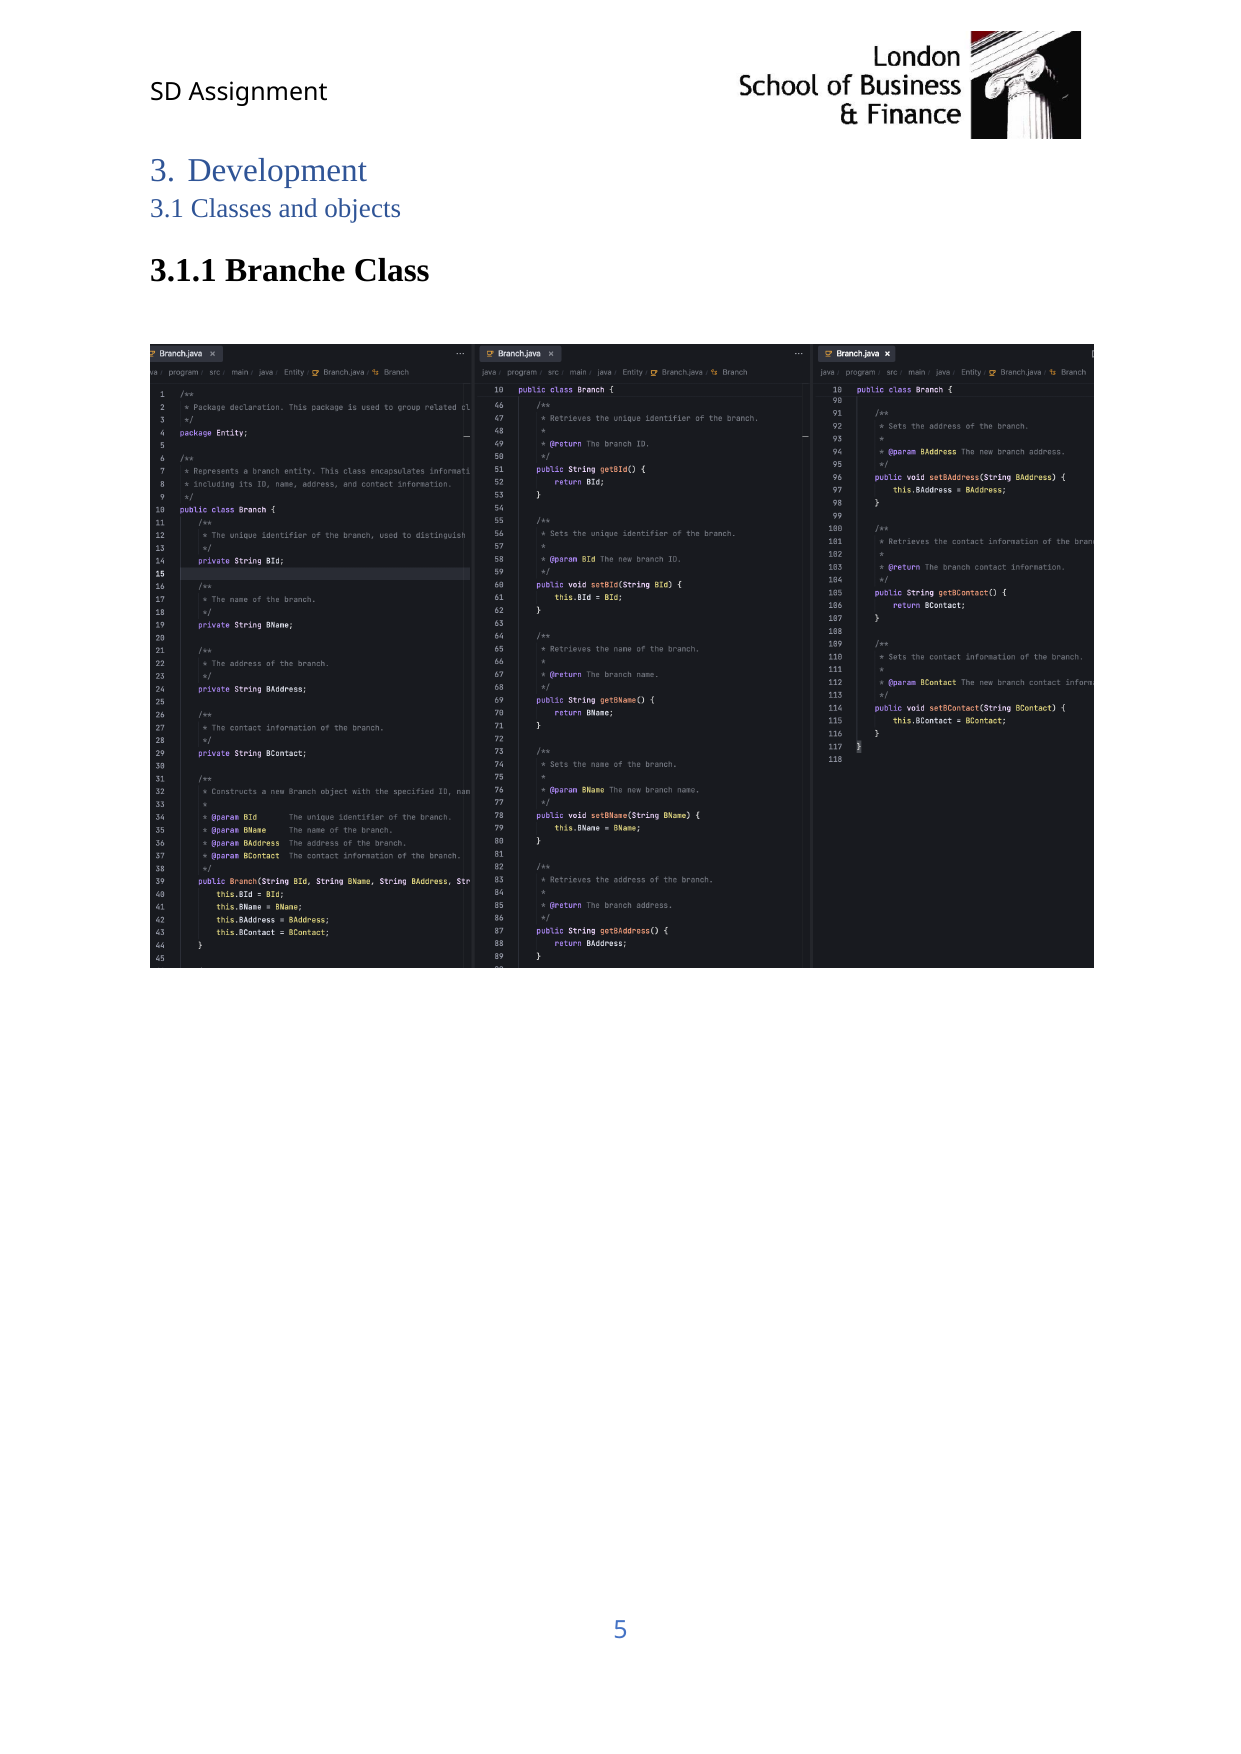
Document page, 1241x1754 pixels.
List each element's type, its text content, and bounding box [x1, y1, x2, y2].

picture [733, 31, 1082, 141]
subtitle 3.1 Classes and objects [150, 192, 1090, 224]
picture [150, 344, 1094, 968]
subtitle 3.1.1 Branche Class [150, 251, 1090, 289]
subtitle Development [150, 150, 1090, 188]
